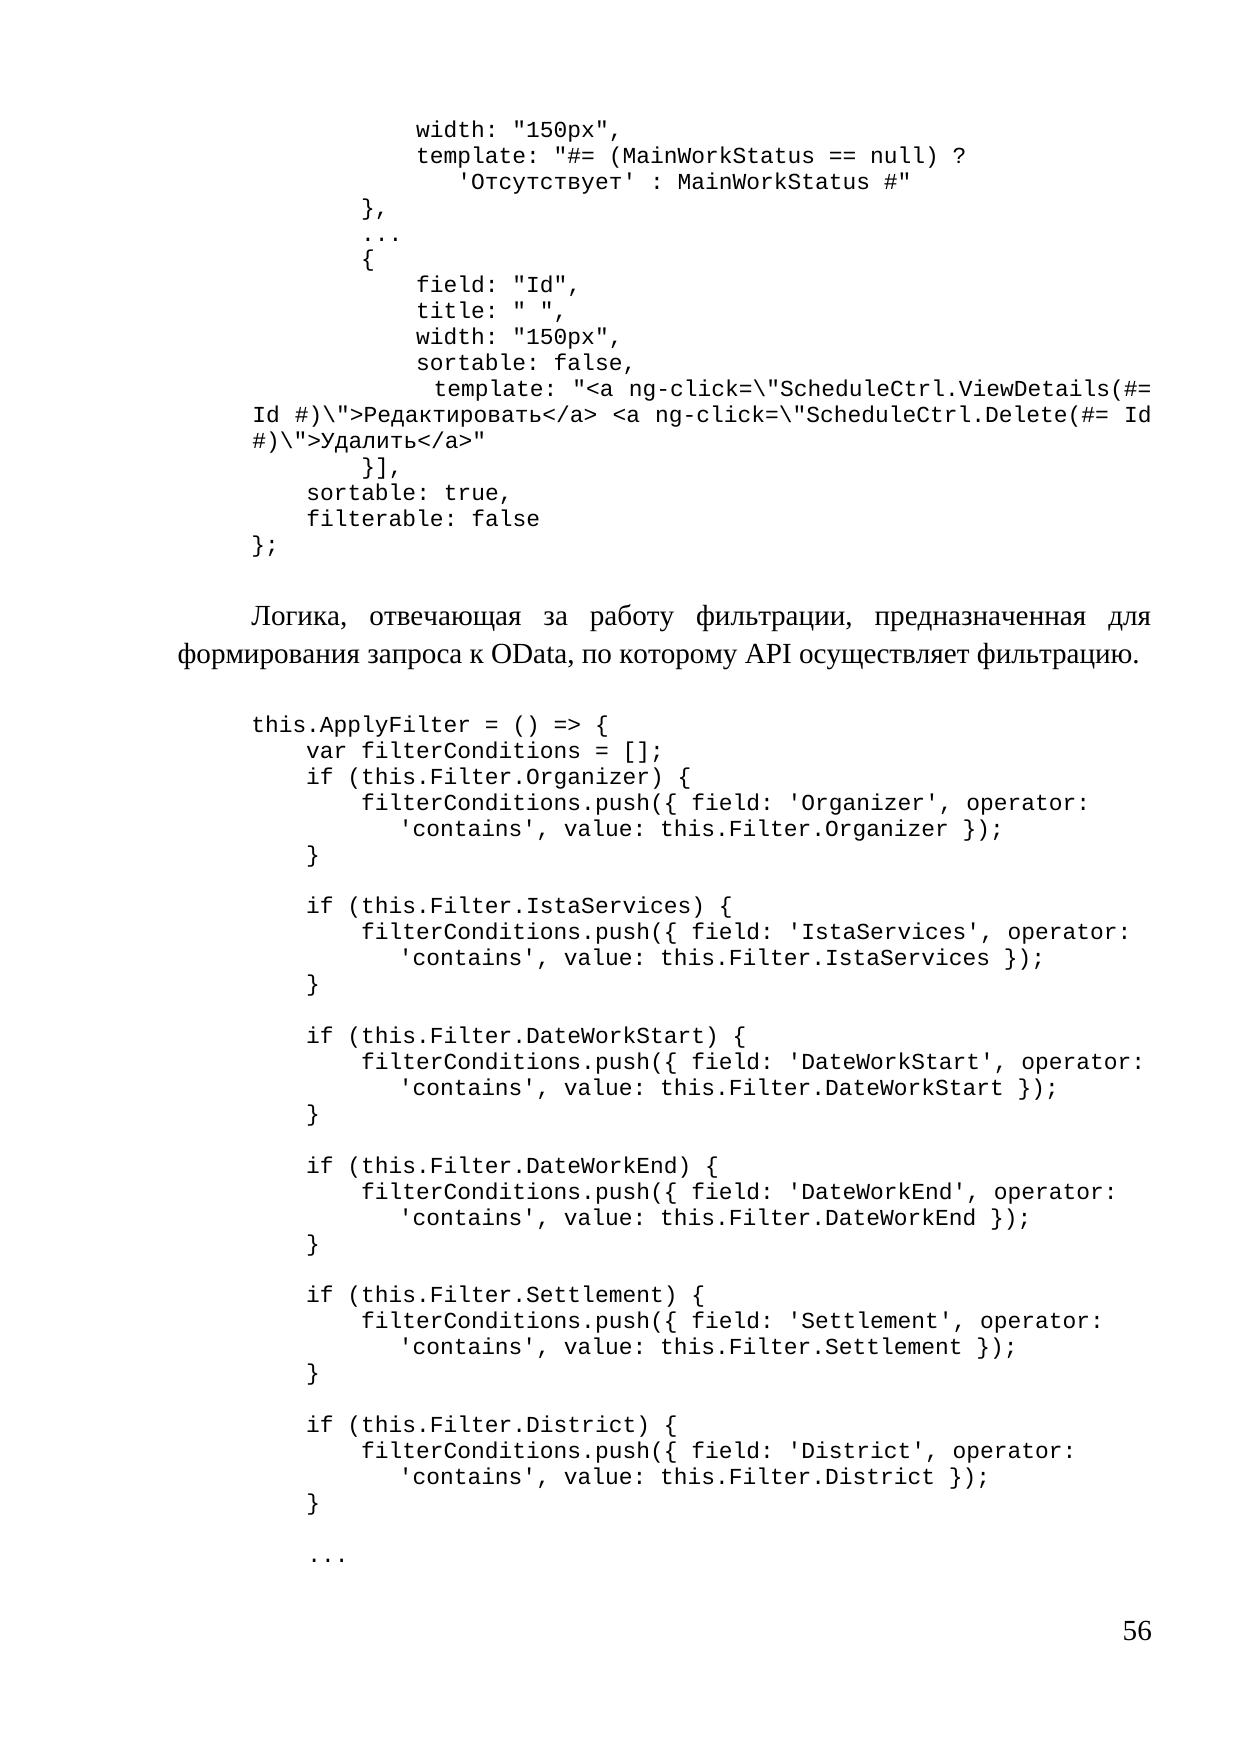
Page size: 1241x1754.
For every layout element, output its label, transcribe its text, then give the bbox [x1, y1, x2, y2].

text field: "Id", [251, 274, 1152, 300]
text 'contains', value: this.Filter.Organizer }); [326, 817, 1152, 843]
text var filterConditions = []; [251, 739, 1152, 765]
text this.ApplyFilter = () => { [251, 713, 1152, 739]
text }; [251, 533, 1152, 559]
text } [251, 843, 1152, 869]
text }], [251, 455, 1152, 481]
text if (this.Filter.District) { [251, 1413, 1152, 1439]
text ... [251, 1543, 1152, 1569]
text filterConditions.push({ field: 'Settlement', operator: [251, 1310, 1152, 1336]
text filterConditions.push({ field: 'District', operator: [251, 1439, 1152, 1465]
text 'contains', value: this.Filter.District }); [326, 1465, 1152, 1491]
text width: "150px", [251, 118, 1152, 144]
text } [251, 1232, 1152, 1258]
text { [251, 248, 1152, 274]
text if (this.Filter.DateWorkStart) { [251, 1024, 1152, 1050]
text ... [251, 222, 1152, 248]
text 'contains', value: this.Filter.DateWorkEnd }); [326, 1206, 1152, 1232]
text template: "<a ng-click=\"ScheduleCtrl.ViewDetails(#= Id #)\">Редактировать</a> <a ng-click=\"ScheduleCtrl.Delete(#= Id #)\">Удалить</a>" [251, 377, 1152, 455]
text } [251, 1362, 1152, 1388]
text filterConditions.push({ field: 'Organizer', operator: [251, 791, 1152, 817]
text } [251, 1102, 1152, 1128]
text filterConditions.push({ field: 'DateWorkStart', operator: [251, 1050, 1152, 1076]
text } [251, 973, 1152, 998]
text width: "150px", [251, 326, 1152, 352]
text if (this.Filter.IstaServices) { [251, 895, 1152, 921]
text filterConditions.push({ field: 'DateWorkEnd', operator: [251, 1180, 1152, 1206]
text template: "#= (MainWorkStatus == null) ? [251, 144, 1152, 170]
text if (this.Filter.Organizer) { [251, 765, 1152, 791]
text if (this.Filter.DateWorkEnd) { [251, 1154, 1152, 1180]
text 'contains', value: this.Filter.IstaServices }); [326, 947, 1152, 973]
text if (this.Filter.Settlement) { [251, 1284, 1152, 1310]
text 'Отсутствует' : MainWorkStatus #" [251, 170, 1152, 196]
text title: " ", [251, 300, 1152, 326]
text sortable: true, [251, 481, 1152, 507]
text }, [251, 196, 1152, 222]
text } [251, 1491, 1152, 1517]
text filterable: false [251, 507, 1152, 533]
text filterConditions.push({ field: 'IstaServices', operator: [251, 921, 1152, 947]
text 'contains', value: this.Filter.DateWorkStart }); [326, 1076, 1152, 1102]
text sortable: false, [251, 352, 1152, 377]
text Логика, отвечающая за работу фильтрации, предназначенная для формирования запроса к OData, по которому API осуществляет фильтрацию. [177, 598, 1152, 670]
text 'contains', value: this.Filter.Settlement }); [326, 1336, 1152, 1362]
